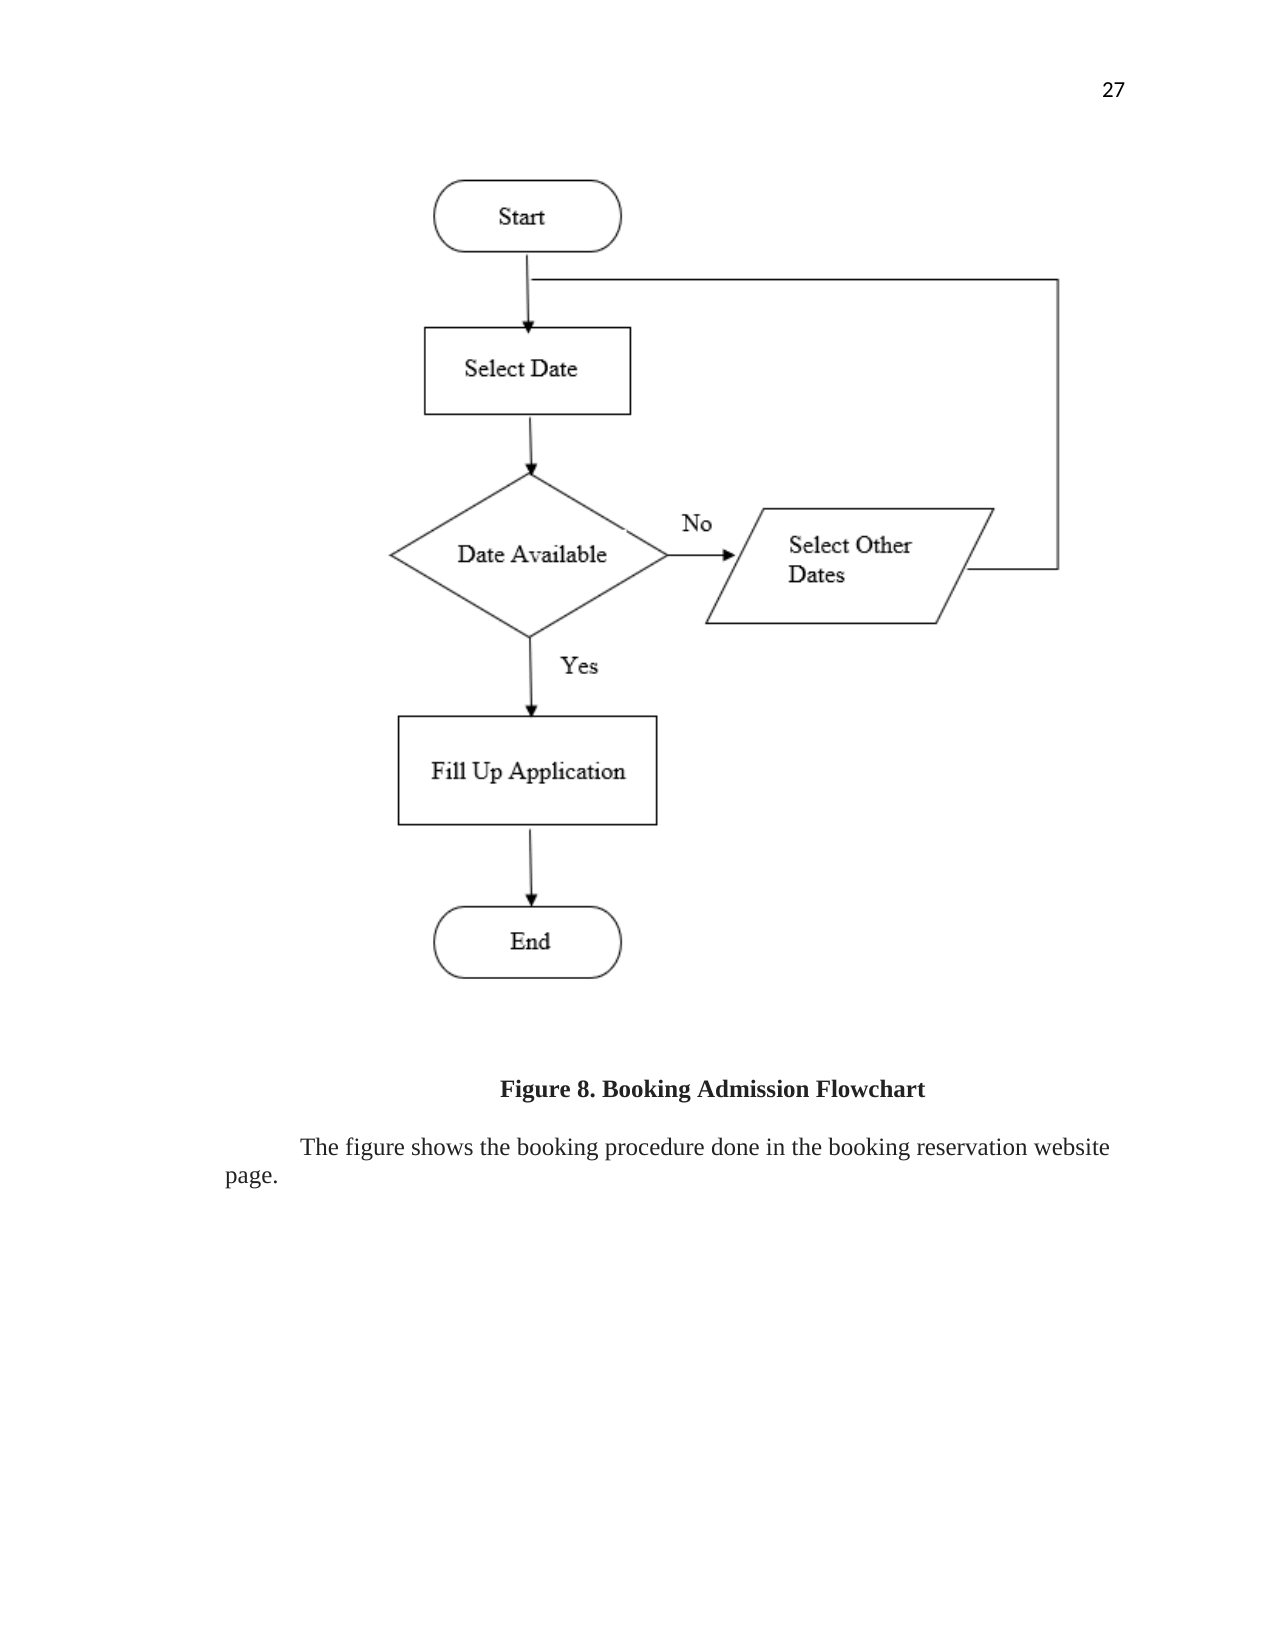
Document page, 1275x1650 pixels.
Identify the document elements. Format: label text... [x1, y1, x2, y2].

text The figure shows the booking procedure done in the booking reservation website page. [225, 1132, 1125, 1189]
picture [225, 150, 1125, 993]
text Figure 8. Booking Admission Flowchart [225, 1074, 1125, 1103]
